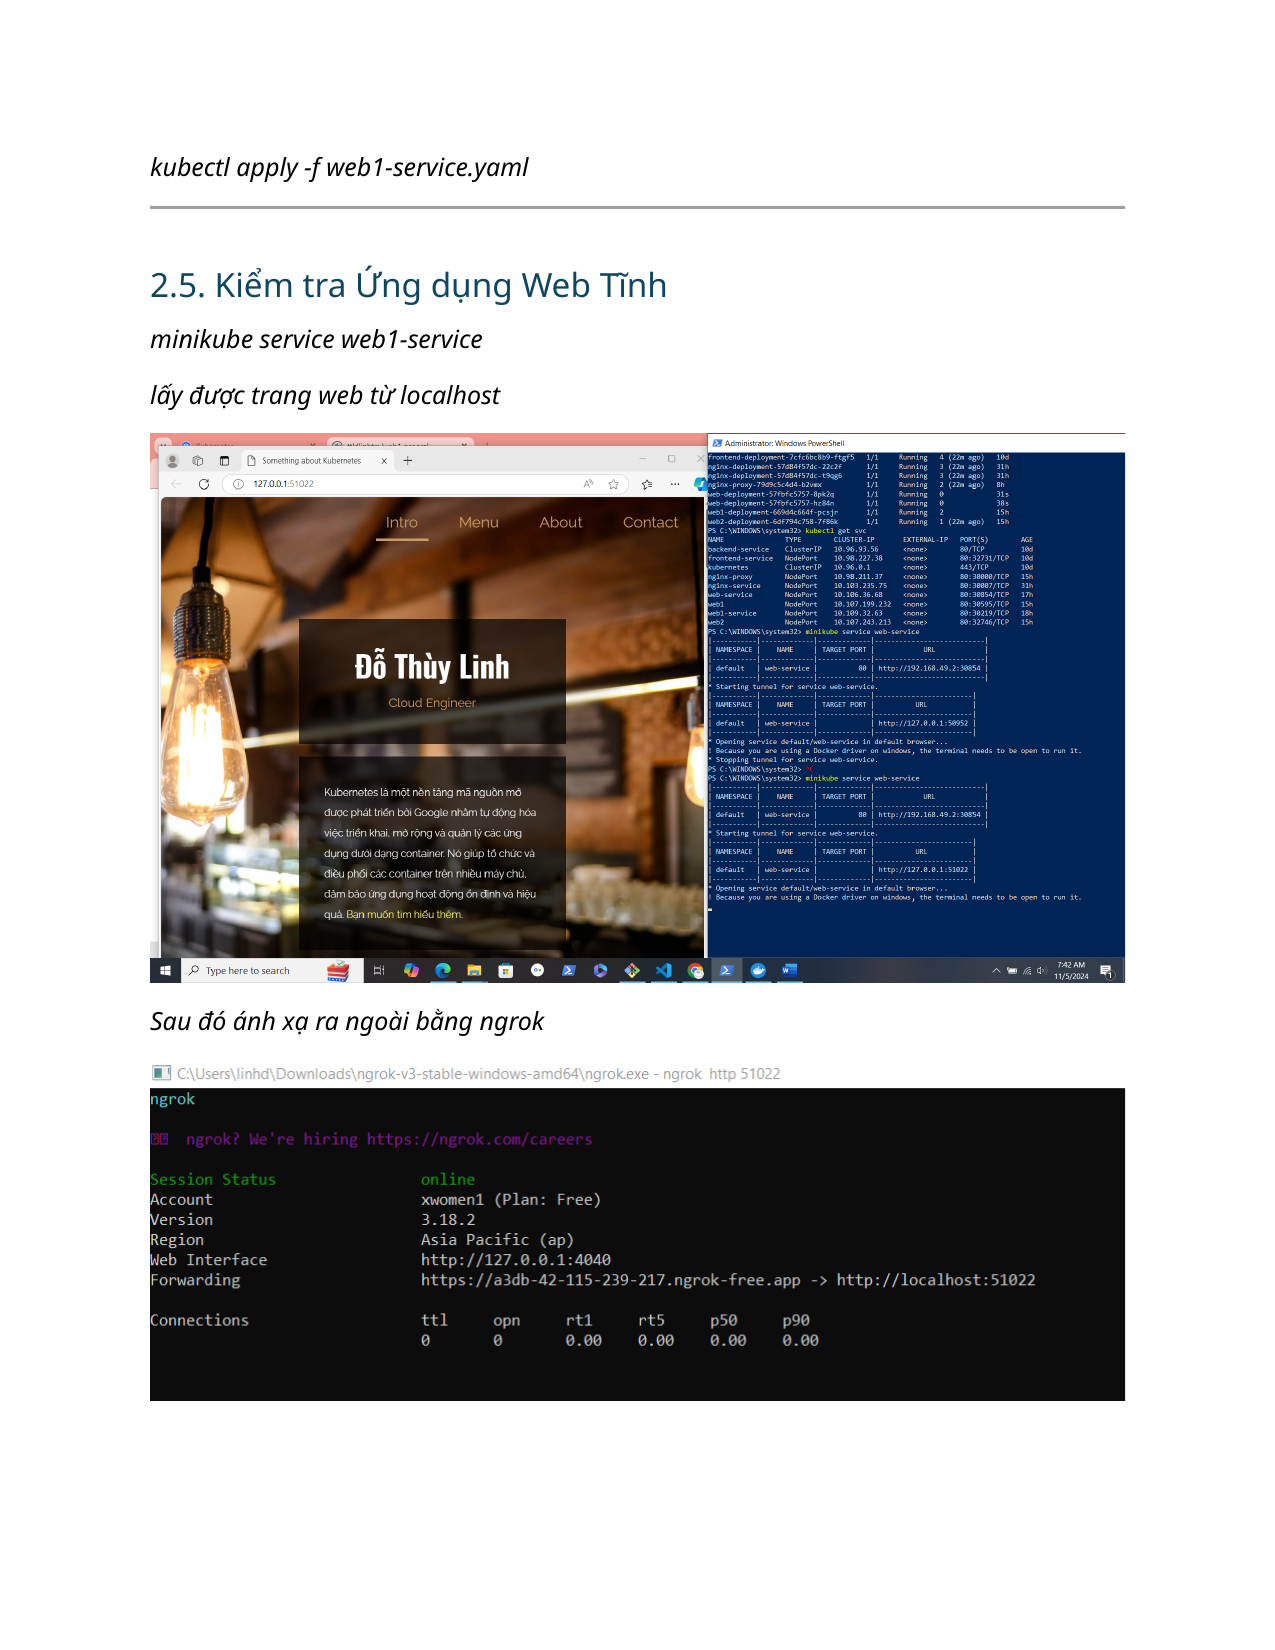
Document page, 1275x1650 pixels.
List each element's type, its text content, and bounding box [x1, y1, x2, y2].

subtitle 2.5. Kiểm tra Ứng dụng Web Tĩnh [150, 262, 1125, 307]
text kubectl apply -f web1-service.yaml [150, 150, 1125, 184]
picture [150, 1060, 1125, 1401]
text minikube service web1-service [150, 322, 1125, 356]
text Sau đó ánh xạ ra ngoài bằng ngrok [150, 1004, 1125, 1038]
text lấy được trang web từ localhost [150, 378, 1125, 412]
picture [150, 433, 1125, 983]
